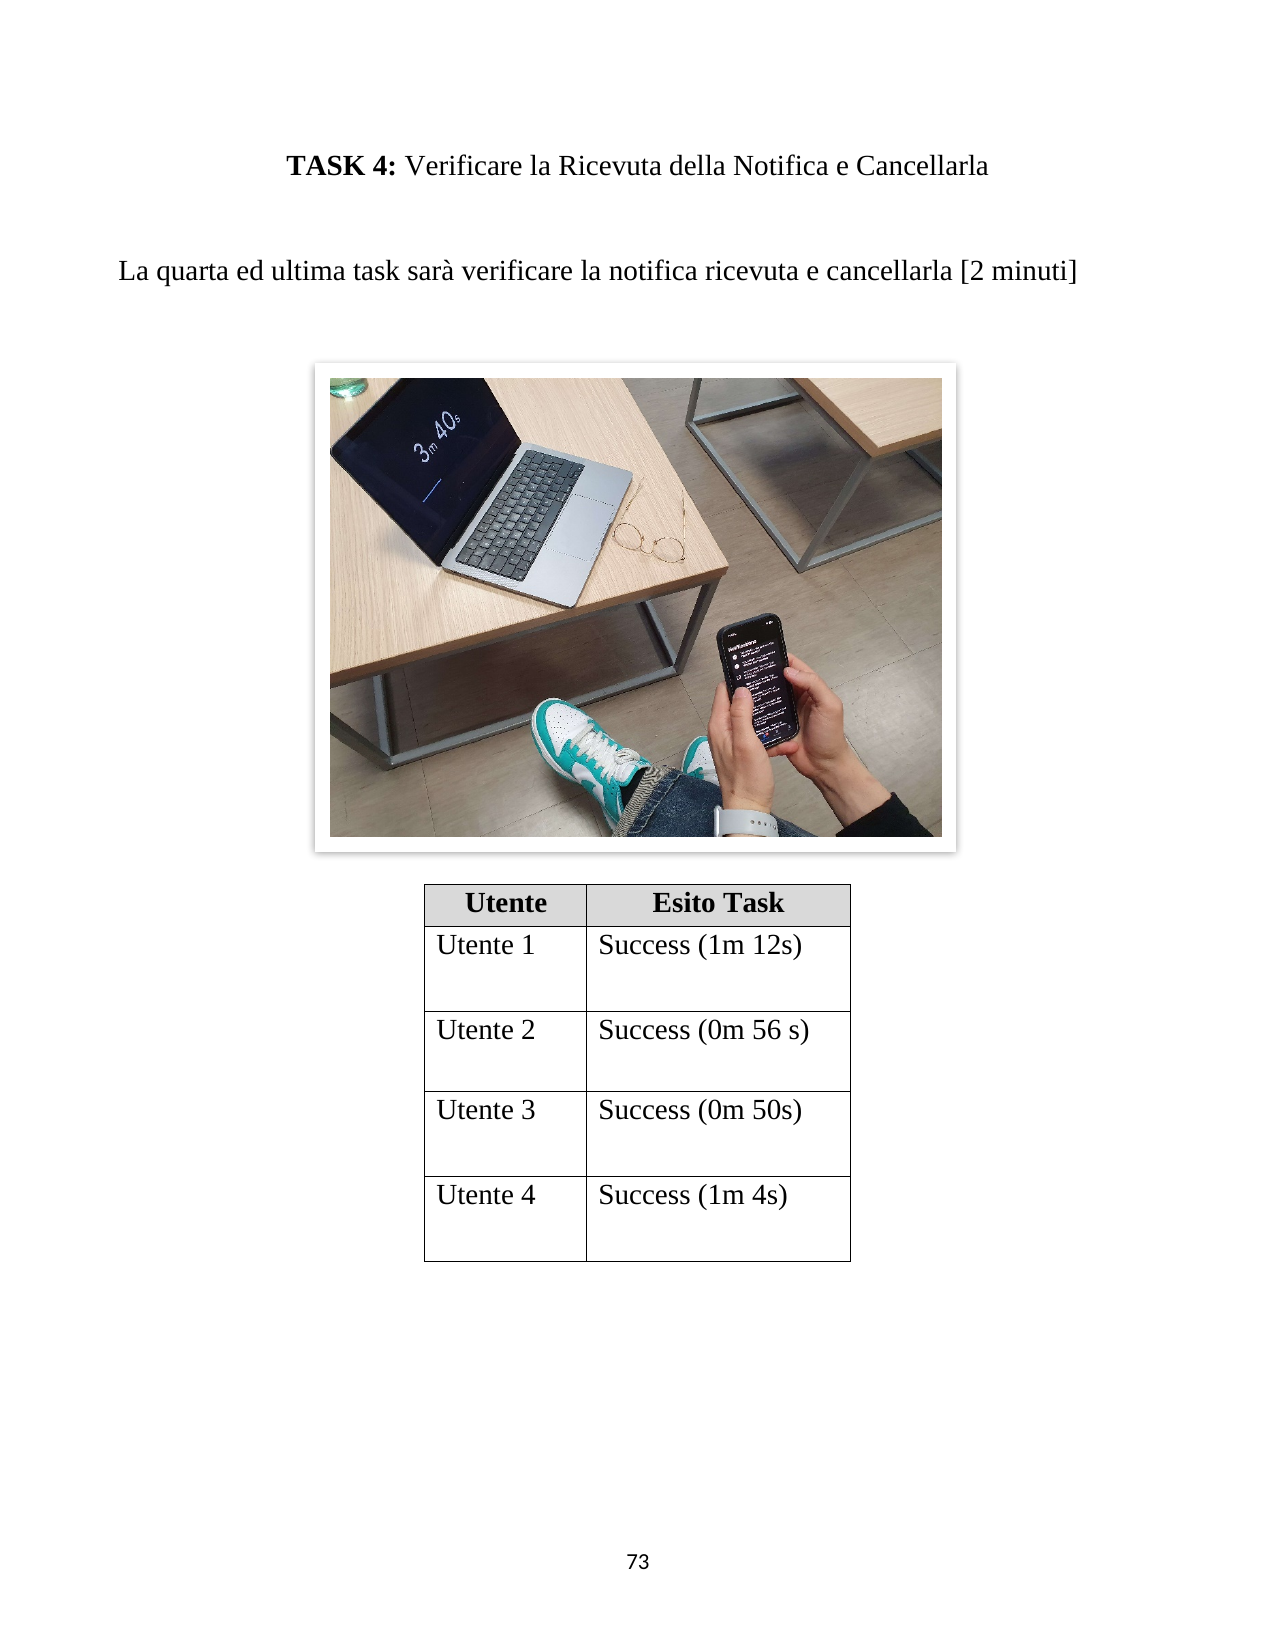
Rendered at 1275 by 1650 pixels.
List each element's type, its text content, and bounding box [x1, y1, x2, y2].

table_cell Success (0m 56 s) [587, 1012, 850, 1091]
text TASK 4: Verificare la Ricevuta della Notifica e Cancellarla [118, 148, 1157, 181]
table_cell Utente 4 [425, 1177, 586, 1261]
table_cell Success (1m 4s) [587, 1177, 850, 1261]
table_cell Utente 3 [425, 1092, 586, 1176]
table_header Esito Task [587, 885, 850, 926]
table_cell Utente 1 [425, 927, 586, 1011]
text La quarta ed ultima task sarà verificare la notifica ricevuta e cancellarla [2 minuti] [118, 253, 1157, 287]
table_cell Utente 2 [425, 1012, 586, 1091]
table_header Utente [425, 885, 586, 926]
picture [330, 378, 942, 837]
table_cell Success (1m 12s) [587, 927, 850, 1011]
table_cell Success (0m 50s) [587, 1092, 850, 1176]
